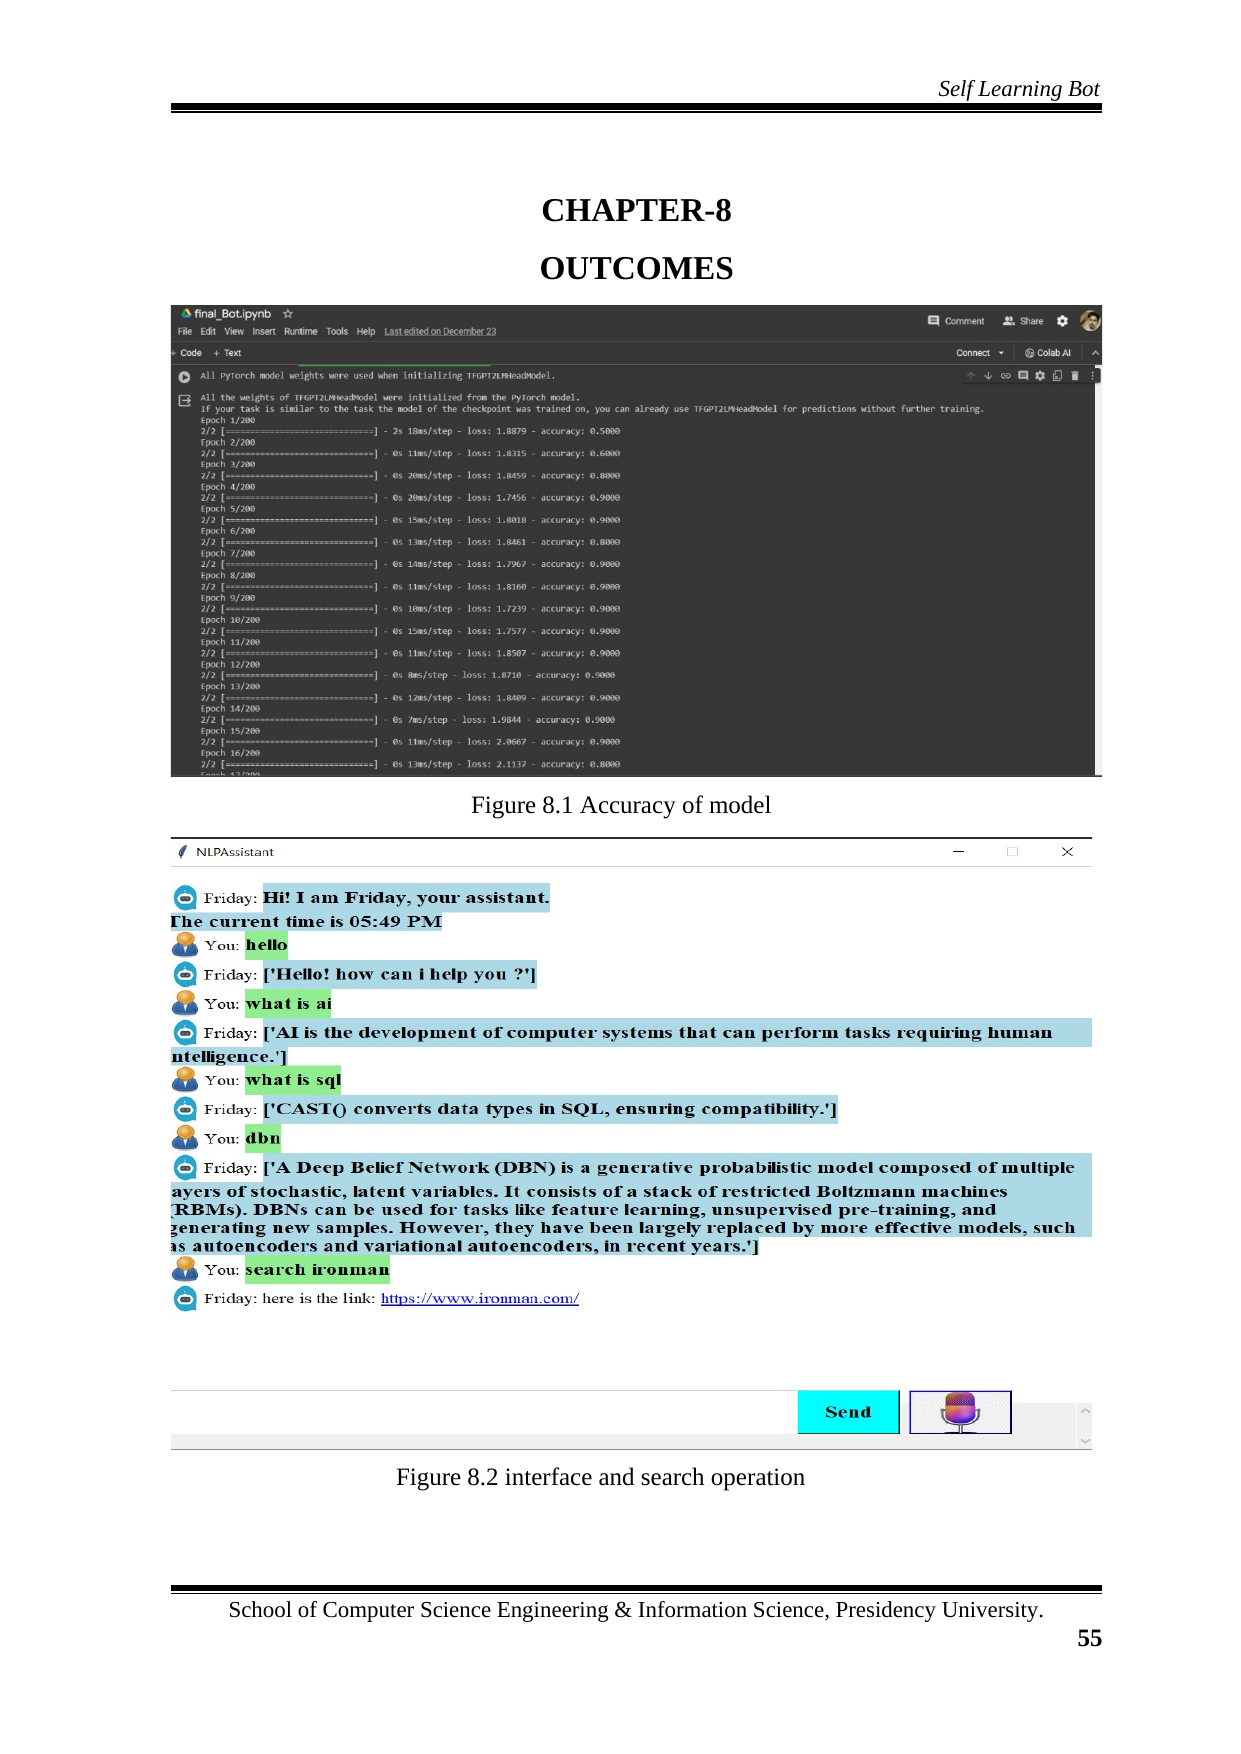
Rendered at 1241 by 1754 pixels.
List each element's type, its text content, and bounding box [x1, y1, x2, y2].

picture [170, 305, 1103, 777]
text OUTCOMES [171, 248, 1102, 286]
picture [170, 837, 1093, 1450]
text Figure 8.1 Accuracy of model [171, 790, 1102, 819]
text CHAPTER-8 [171, 190, 1102, 229]
text Figure 8.2 interface and search operation [171, 1462, 1102, 1491]
